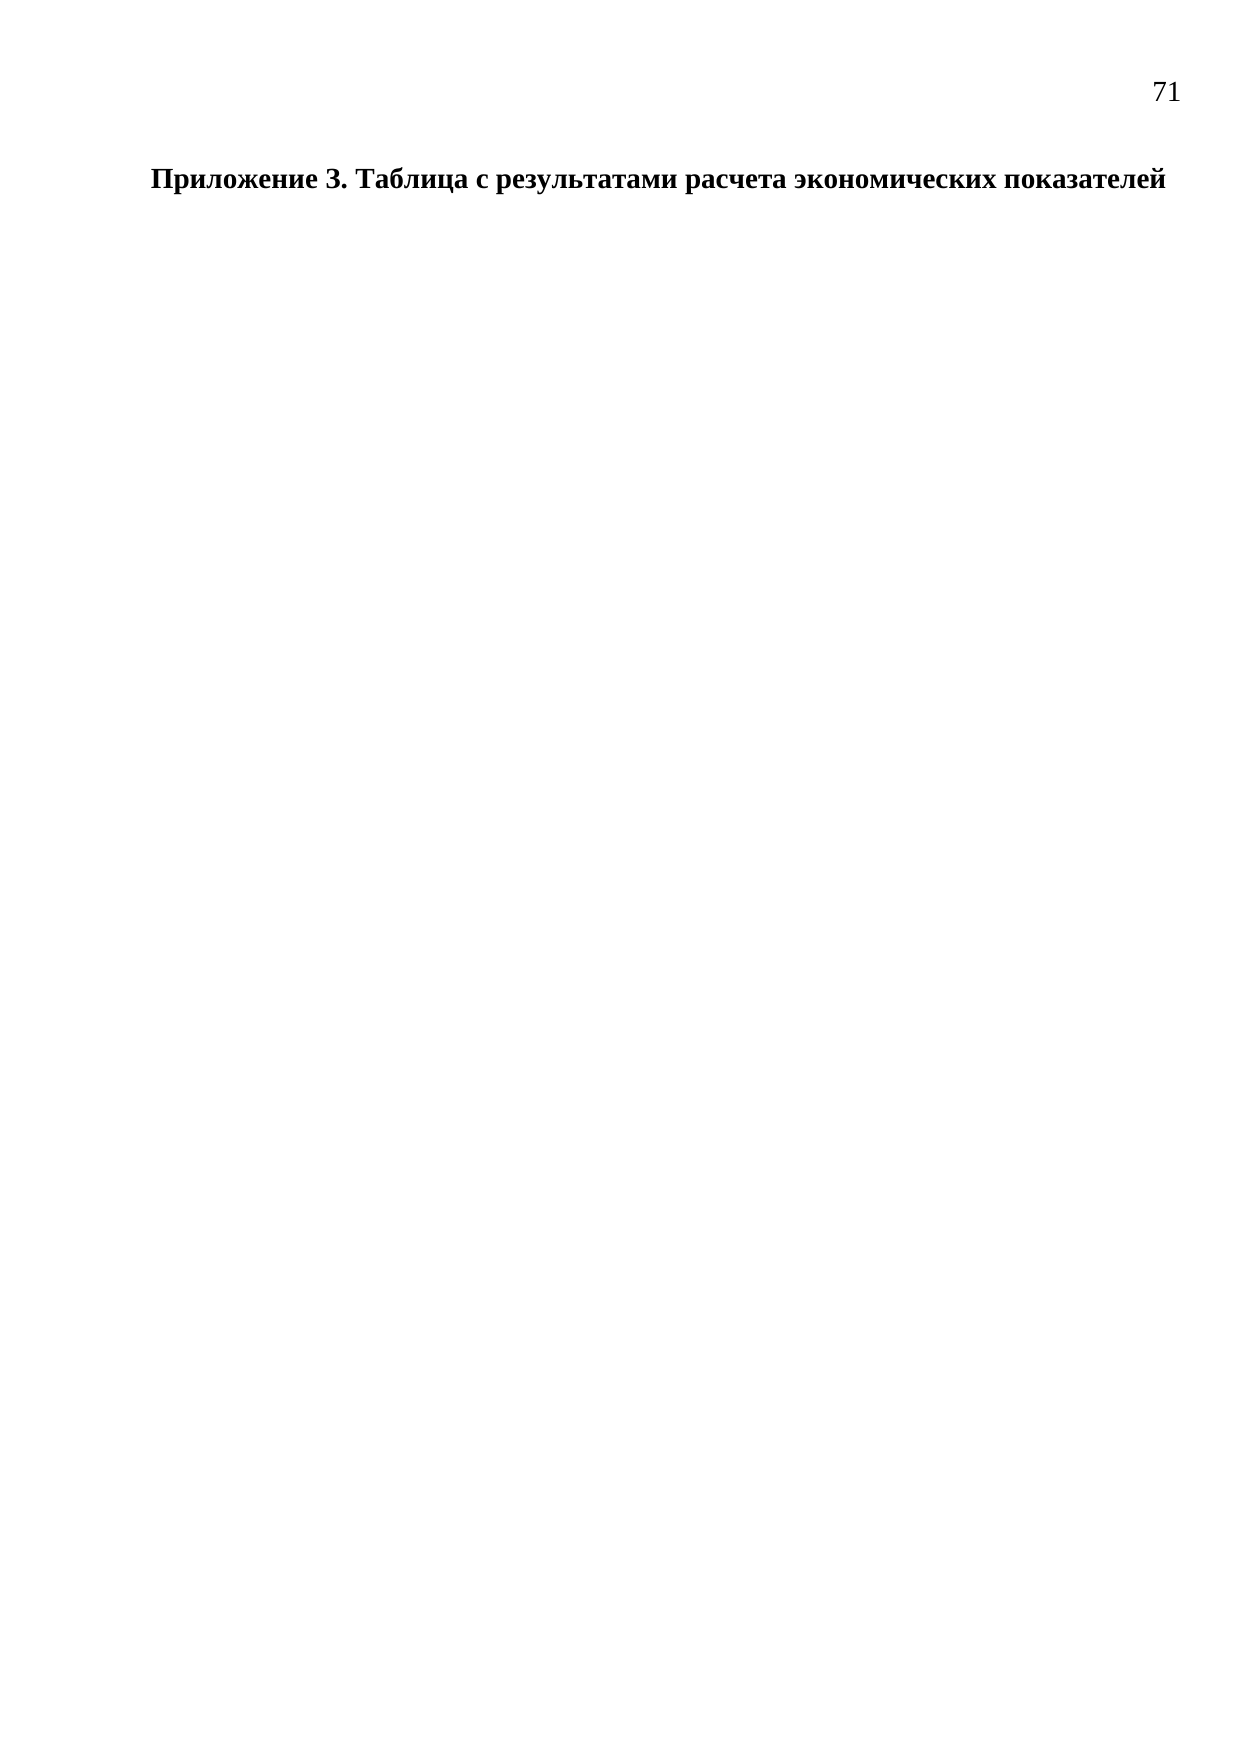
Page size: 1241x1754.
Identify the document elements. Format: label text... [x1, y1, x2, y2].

text Приложение З. Таблица с результатами расчета экономических показателей [136, 161, 1181, 194]
